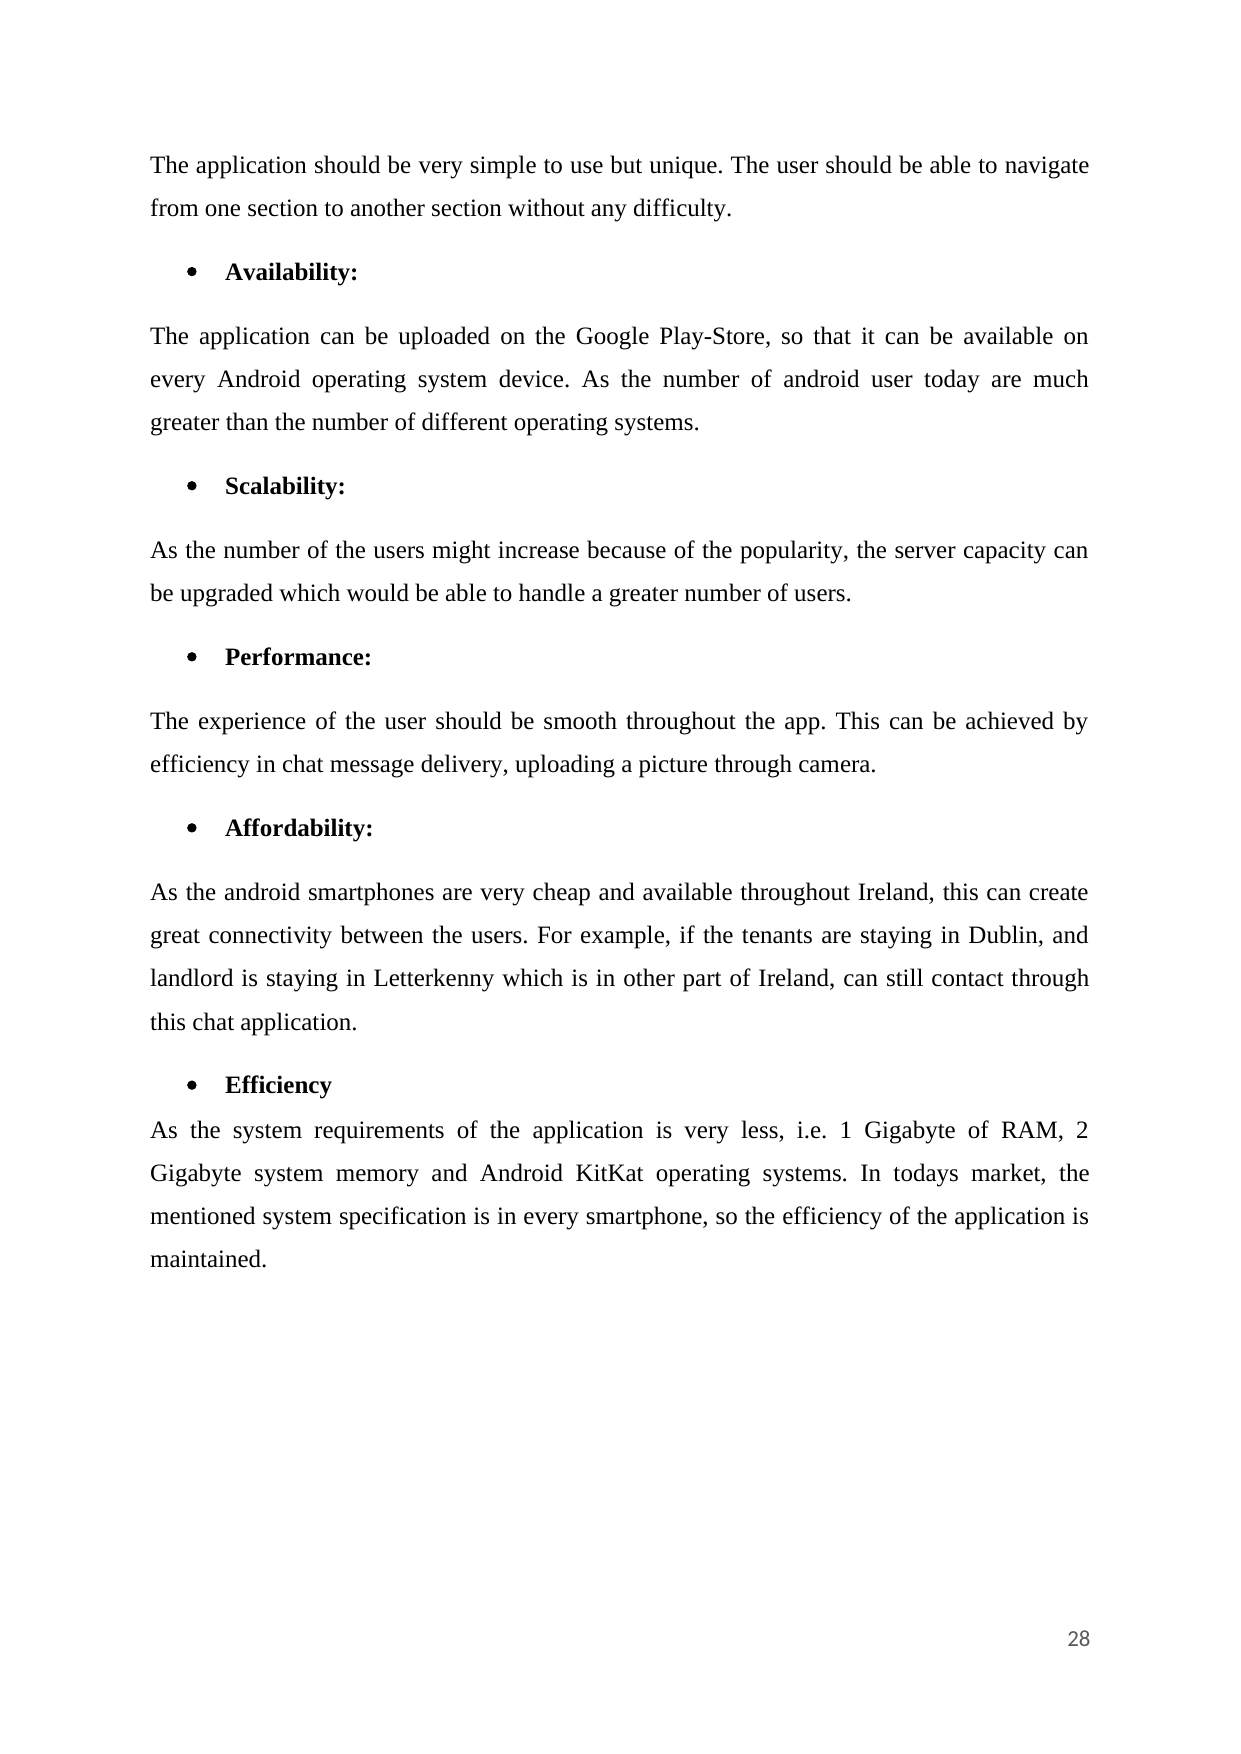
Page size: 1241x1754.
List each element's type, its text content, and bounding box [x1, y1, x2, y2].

text As the number of the users might increase because of the popularity, the server capacity can be upgraded which would be able to handle a greater number of users. [150, 535, 1090, 607]
list Affordability: [187, 813, 1090, 842]
text The experience of the user should be smooth throughout the app. This can be achieved by efficiency in chat message delivery, uploading a picture through camera. [150, 706, 1090, 778]
subtitle Efficiency [187, 1071, 1090, 1099]
text The application can be uploaded on the Google Play-Store, so that it can be available on every Android operating system device. As the number of android user today are much greater than the number of different operating systems. [150, 321, 1090, 436]
text As the android smartphones are very cheap and available throughout Ireland, this can create great connectivity between the users. For example, if the tenants are staying in Dublin, and landlord is staying in Letterkenny which is in other part of Ireland, can still contact through this chat application. [150, 877, 1090, 1035]
list Scalability: [187, 471, 1090, 500]
text The application should be very simple to use but unique. The user should be able to navigate from one section to another section without any difficulty. [150, 150, 1090, 222]
list Availability: [187, 257, 1090, 286]
text As the system requirements of the application is very less, i.e. 1 Gigabyte of RAM, 2 Gigabyte system memory and Android KitKat operating systems. In todays market, the mentioned system specification is in every smartphone, so the efficiency of the application is maintained. [150, 1115, 1090, 1273]
list Performance: [187, 642, 1090, 671]
